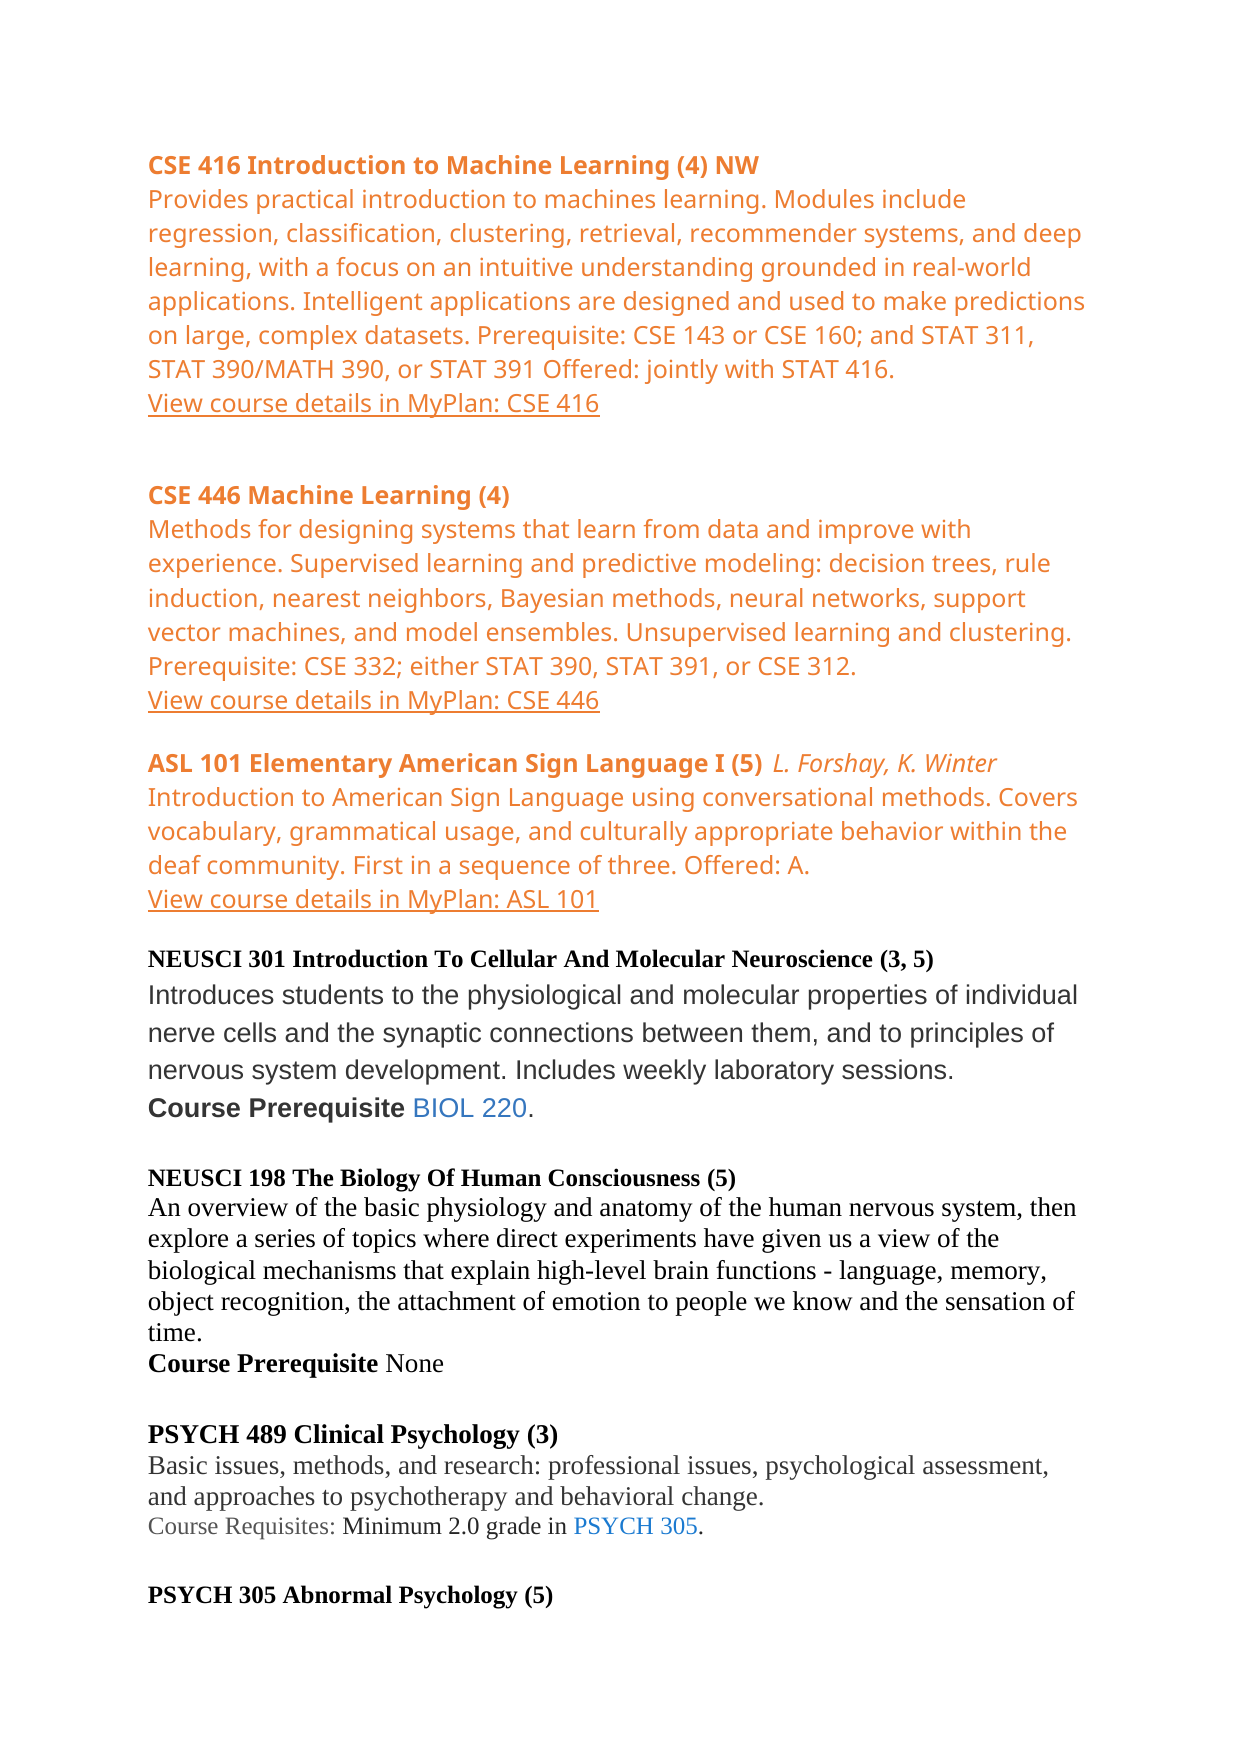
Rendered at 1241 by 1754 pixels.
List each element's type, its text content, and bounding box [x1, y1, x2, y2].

text CSE 416 Introduction to Machine Learning (4) NW Provides practical introduction to machines learning. Modules include regression, classification, clustering, retrieval, recommender systems, and deep learning, with a focus on an intuitive understanding grounded in real-world applications. Intelligent applications are designed and used to make predictions on large, complex datasets. Prerequisite: CSE 143 or CSE 160; and STAT 311, STAT 390/MATH 390, or STAT 391 Offered: jointly with STAT 416. View course details in MyPlan: CSE 416 [148, 148, 1093, 420]
text Course Prerequisite BIOL 220. [148, 1086, 1093, 1123]
text Introduces students to the physiological and molecular properties of individual nerve cells and the synaptic connections between them, and to principles of nervous system development. Includes weekly laboratory sessions. [148, 973, 1093, 1086]
text Course Requisites: Minimum 2.0 grade in PSYCH 305. [148, 1511, 1093, 1540]
text Basic issues, methods, and research: professional issues, psychological assessment, and approaches to psychotherapy and behavioral change. [148, 1449, 1093, 1511]
text Course Prerequisite None [148, 1347, 1093, 1378]
text CSE 446 Machine Learning (4) Methods for designing systems that learn from data and improve with experience. Supervised learning and predictive modeling: decision trees, rule induction, nearest neighbors, Bayesian methods, neural networks, support vector machines, and model ensembles. Unsupervised learning and clustering. Prerequisite: CSE 332; either STAT 390, STAT 391, or CSE 312. View course details in MyPlan: CSE 446 [148, 478, 1093, 716]
text NEUSCI 198 The Biology Of Human Consciousness (5) [148, 1163, 1093, 1191]
text PSYCH 305 Abnormal Psychology (5) [148, 1580, 1093, 1609]
text PSYCH 489 Clinical Psychology (3) [148, 1418, 1093, 1449]
text ASL 101 Elementary American Sign Language I (5) L. Forshay, K. Winter Introduction to American Sign Language using conversational methods. Covers vocabulary, grammatical usage, and culturally appropriate behavior within the deaf community. First in a sequence of three. Offered: A. View course details in MyPlan: ASL 101 [148, 745, 1093, 916]
text An overview of the basic physiology and anatomy of the human nervous system, then explore a series of topics where direct experiments have given us a view of the biological mechanisms that explain high-level brain functions - language, memory, object recognition, the attachment of emotion to people we know and the sensation of time. [148, 1191, 1093, 1347]
text NEUSCI 301 Introduction To Cellular And Molecular Neuroscience (3, 5) [148, 944, 1093, 973]
